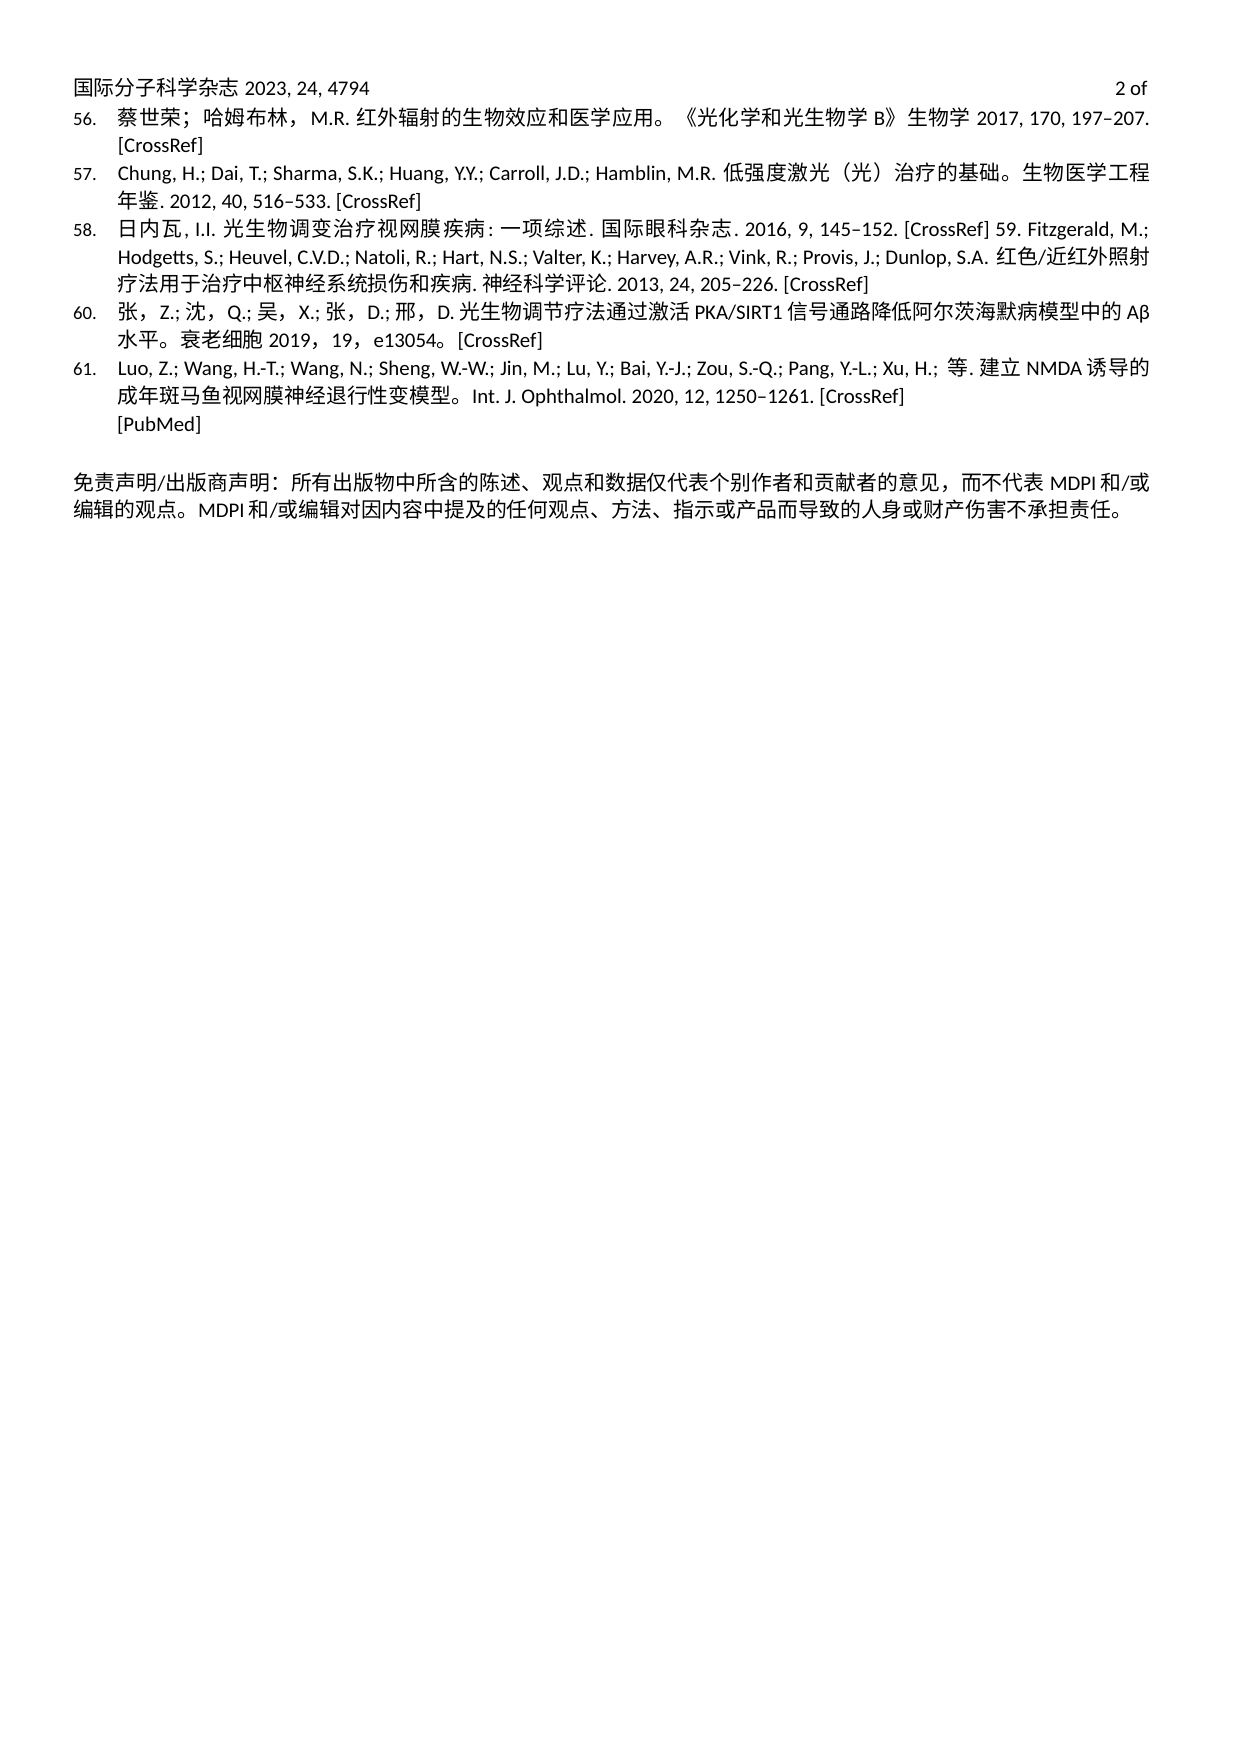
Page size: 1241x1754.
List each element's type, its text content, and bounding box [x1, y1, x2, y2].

list 日内瓦, I.I. 光生物调变治疗视网膜疾病: 一项综述. 国际眼科杂志. 2016, 9, 145–152. [CrossRef] 59. Fitzgerald, M.; Hodgetts, S.; Heuvel, C.V.D.; Natoli, R.; Hart, N.S.; Valter, K.; Harvey, A.R.; Vink, R.; Provis, J.; Dunlop, S.A. 红色/近红外照射疗法用于治疗中枢神经系统损伤和疾病. 神经科学评论. 2013, 24, 205–226. [CrossRef] [73, 216, 1150, 297]
text [PubMed] [117, 411, 1152, 436]
list Chung, H.; Dai, T.; Sharma, S.K.; Huang, Y.Y.; Carroll, J.D.; Hamblin, M.R. 低强度激光（光）治疗的基础。生物医学工程年鉴. 2012, 40, 516–533. [CrossRef] [73, 161, 1150, 213]
list Luo, Z.; Wang, H.-T.; Wang, N.; Sheng, W.-W.; Jin, M.; Lu, Y.; Bai, Y.-J.; Zou, S.-Q.; Pang, Y.-L.; Xu, H.; 等. 建立NMDA诱导的成年斑马鱼视网膜神经退行性变模型。Int. J. Ophthalmol. 2020, 12, 1250–1261. [CrossRef] [73, 355, 1150, 408]
text 免责声明/出版商声明：所有出版物中所含的陈述、观点和数据仅代表个别作者和贡献者的意见，而不代表MDPI和/或编辑的观点。MDPI和/或编辑对因内容中提及的任何观点、方法、指示或产品而导致的人身或财产伤害不承担责任。 [73, 470, 1150, 523]
list 蔡世荣；哈姆布林，M.R. 红外辐射的生物效应和医学应用。《光化学和光生物学B》生物学 2017, 170, 197–207. [CrossRef] [73, 105, 1150, 158]
list 张，Z.; 沈，Q.; 吴，X.; 张，D.; 邢，D. 光生物调节疗法通过激活PKA/SIRT1信号通路降低阿尔茨海默病模型中的Aβ水平。衰老细胞 2019，19，e13054。[CrossRef] [73, 299, 1150, 353]
